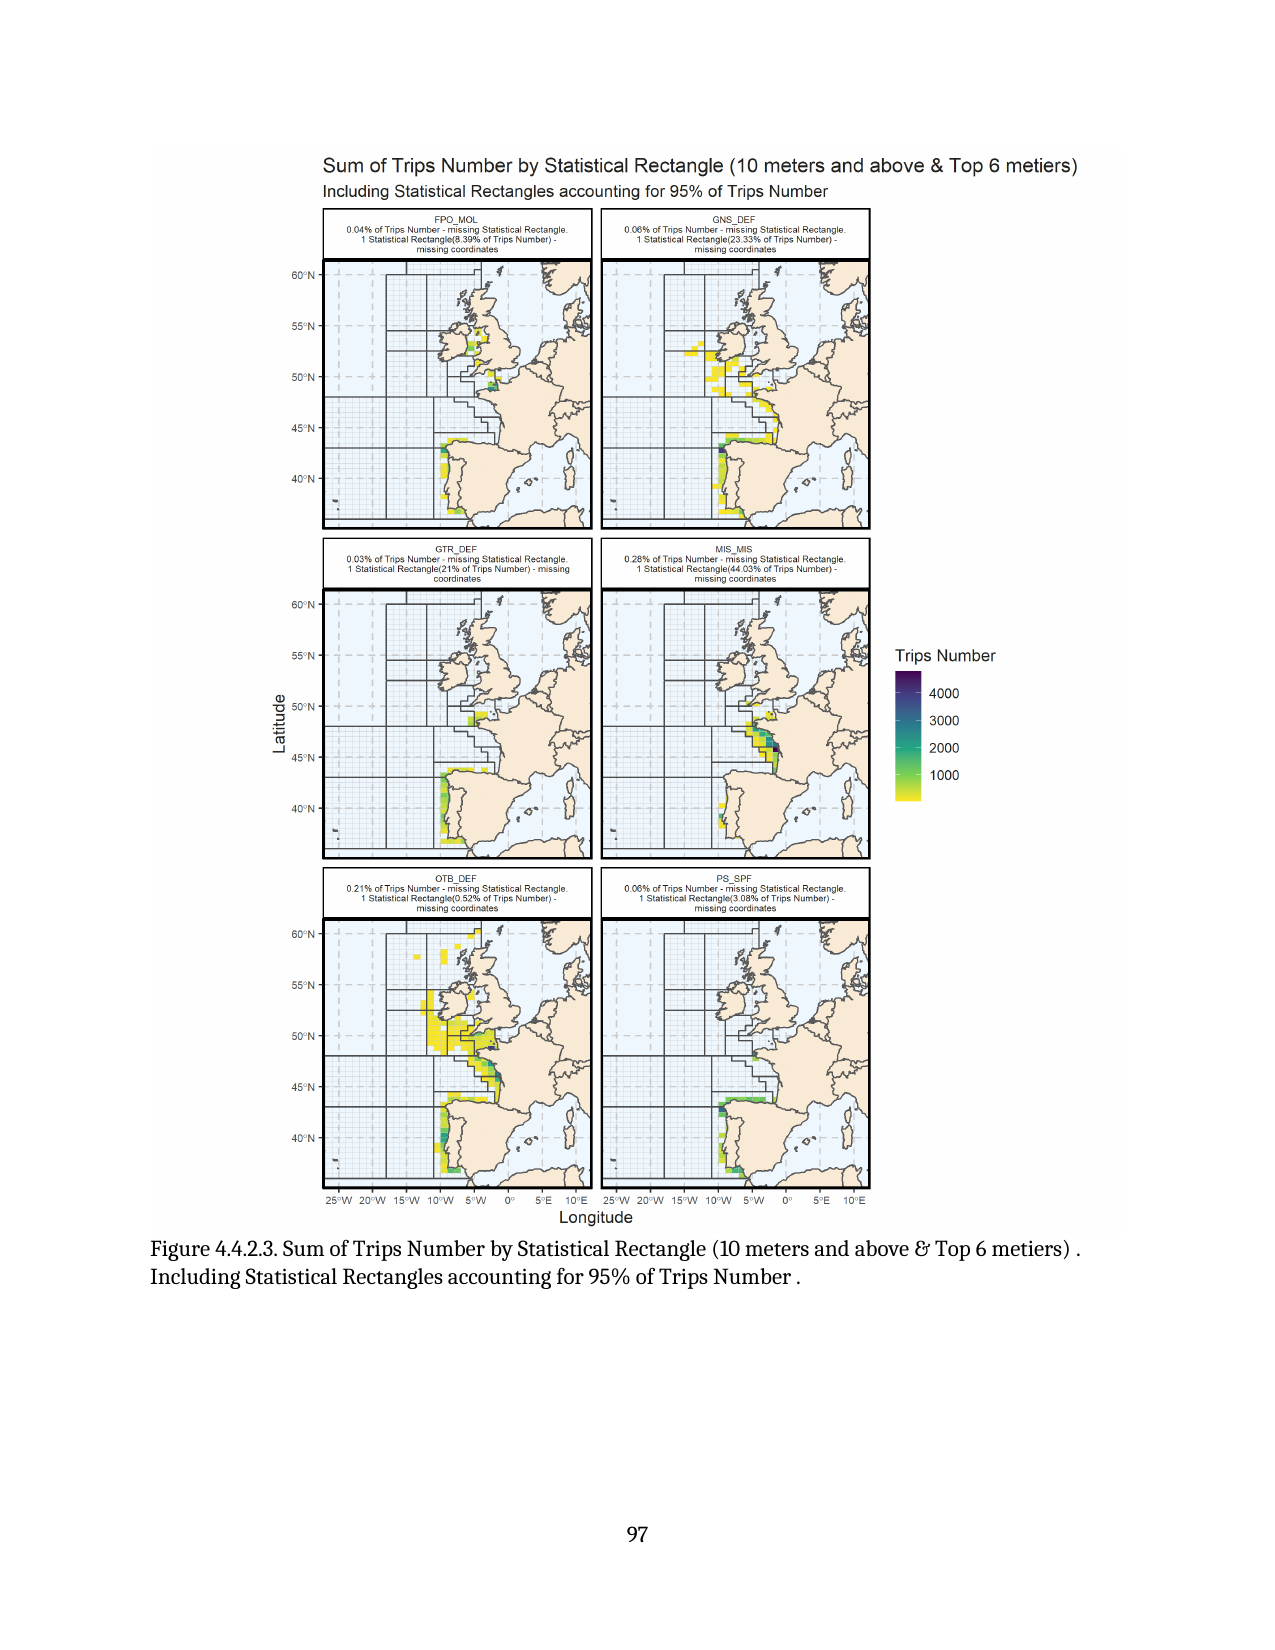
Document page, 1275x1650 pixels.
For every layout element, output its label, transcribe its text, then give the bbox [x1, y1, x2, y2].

text Figure 4.4.2.3. Sum of Trips Number by Statistical Rectangle (10 meters and above & Top 6 metiers) . Including Statistical Rectangles accounting for 95% of Trips Number . [150, 1234, 1125, 1290]
picture [150, 150, 1125, 1234]
